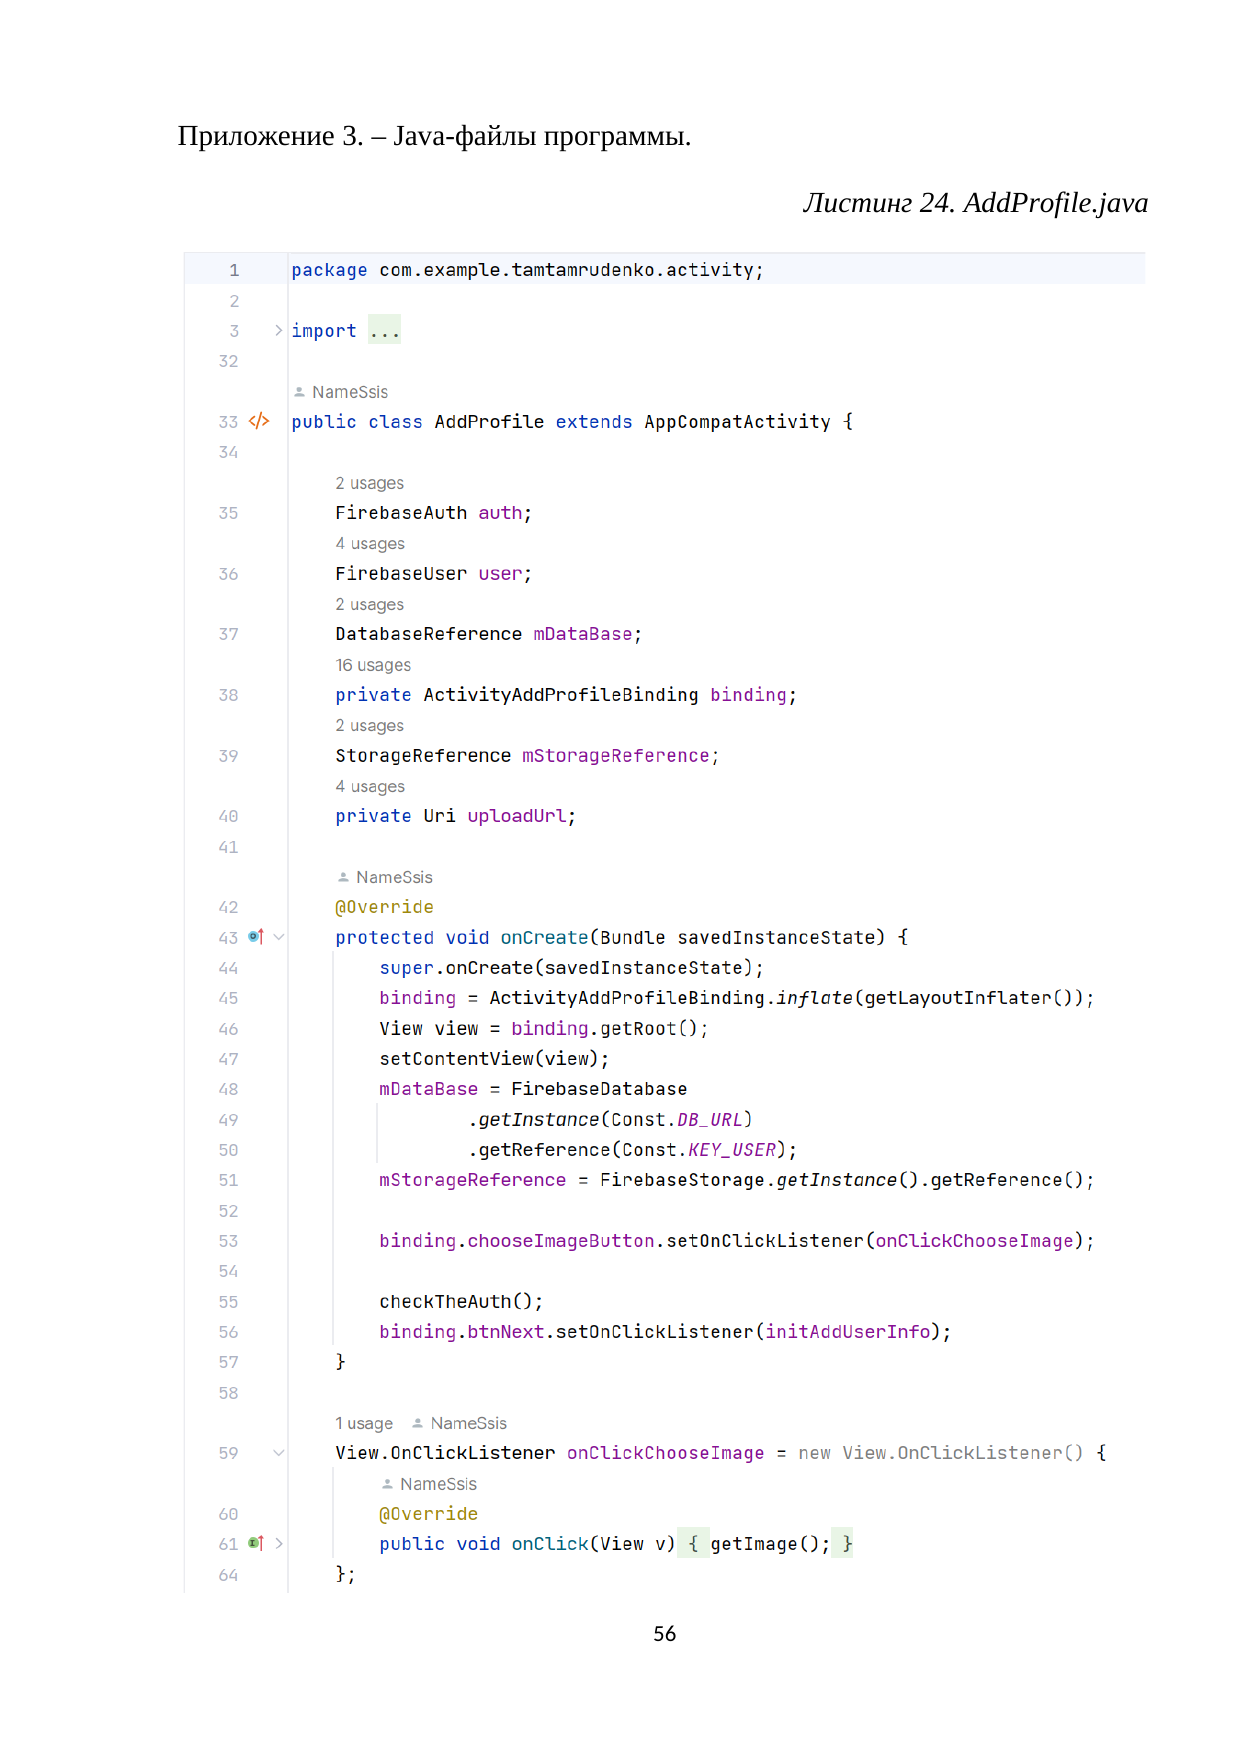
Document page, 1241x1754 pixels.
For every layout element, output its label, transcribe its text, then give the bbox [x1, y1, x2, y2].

picture [183, 252, 1146, 1593]
text Приложение 3. – Java-файлы программы. [177, 118, 1152, 152]
text Листинг 24. AddProfile.java [177, 185, 1152, 219]
